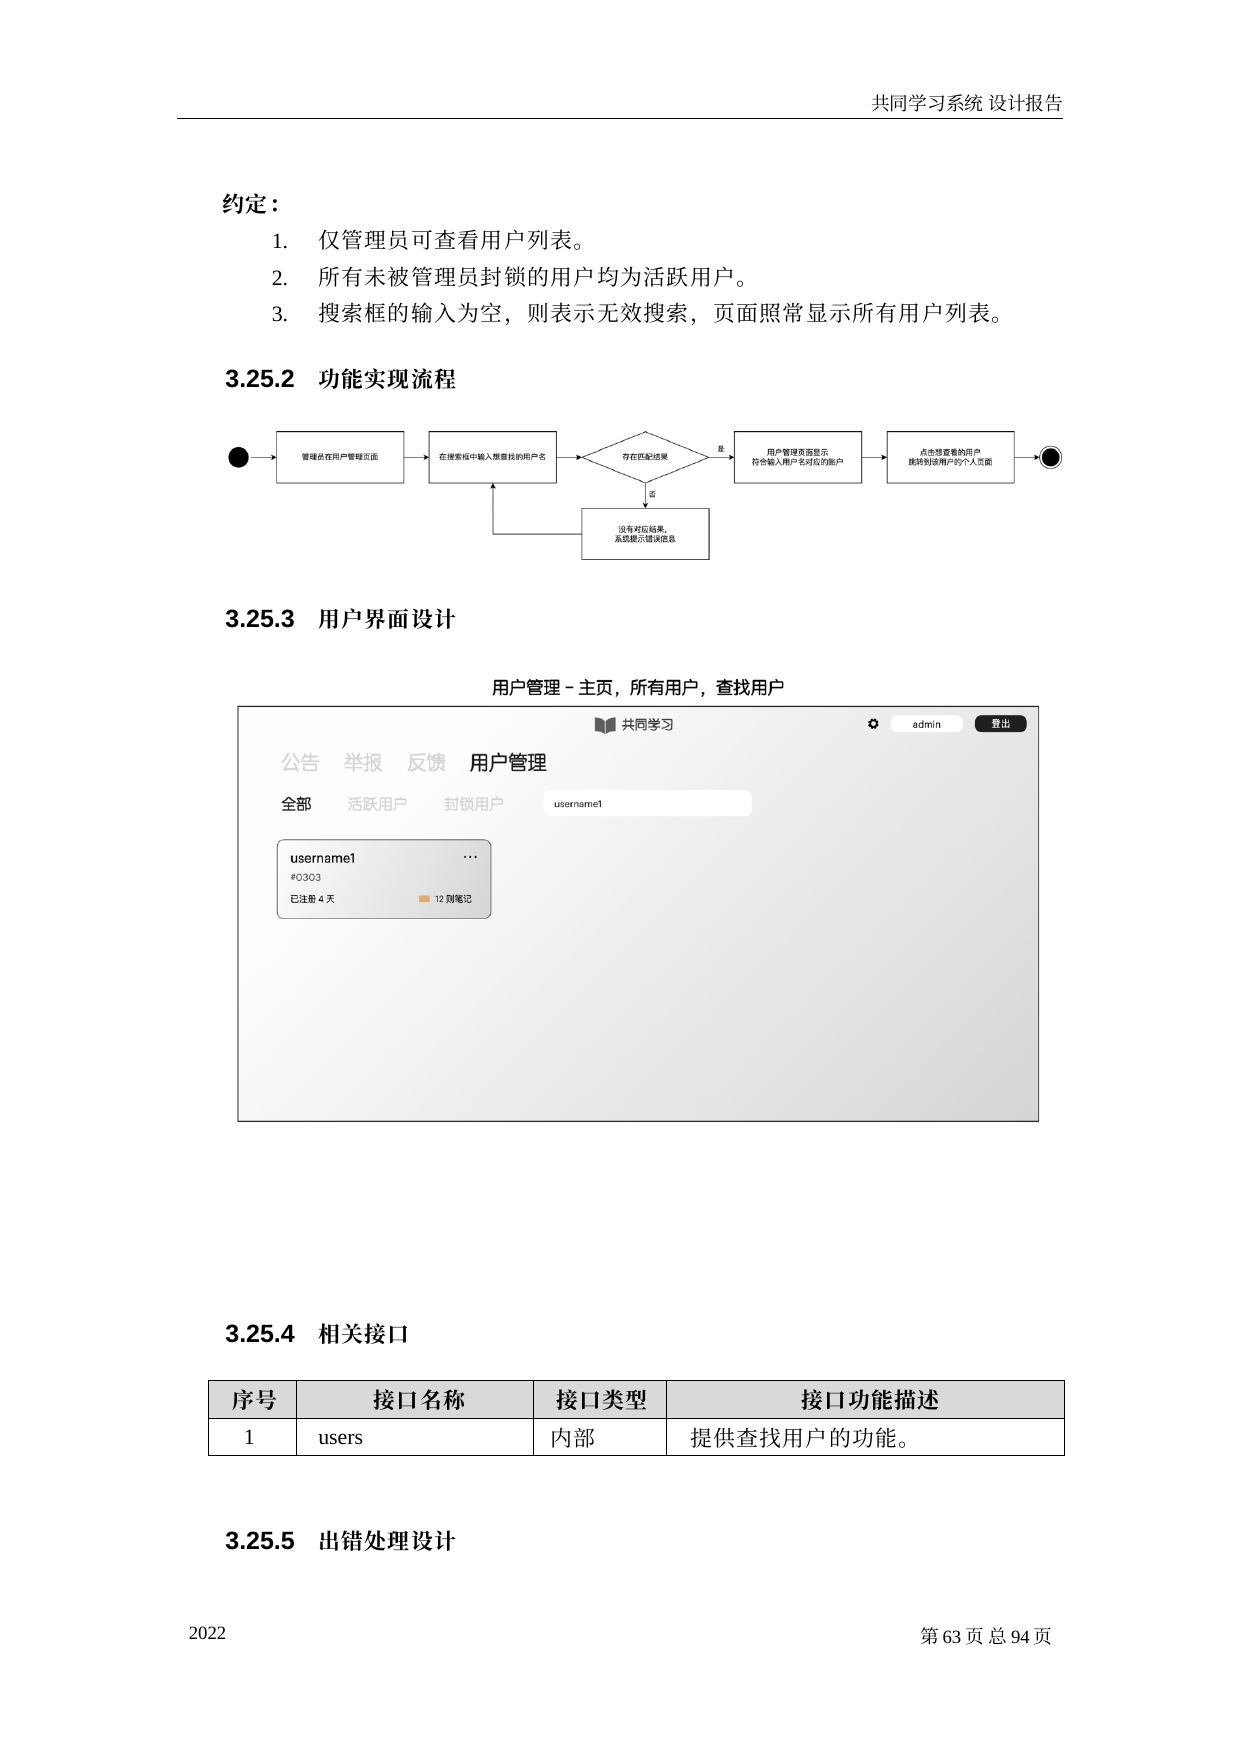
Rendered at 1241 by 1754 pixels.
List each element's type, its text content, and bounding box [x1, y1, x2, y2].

table_header 接口功能描述 [667, 1381, 1064, 1418]
table_header 序号 [209, 1381, 296, 1418]
table_cell users [297, 1419, 533, 1455]
text 约定： [179, 184, 1061, 221]
subtitle 功能实现流程 [208, 359, 1061, 396]
table_cell 1 [209, 1419, 296, 1455]
table_header 接口类型 [534, 1381, 666, 1418]
list 搜索框的输入为空，则表示无效搜索，页面照常显示所有用户列表。 [266, 294, 1061, 330]
subtitle 出错处理设计 [208, 1522, 1061, 1558]
list 所有未被管理员封锁的用户均为活跃用户。 [266, 257, 1061, 294]
picture [225, 667, 1051, 1133]
list 仅管理员可查看用户列表。 [266, 221, 1061, 257]
subtitle 相关接口 [208, 1314, 1061, 1351]
subtitle 用户界面设计 [208, 600, 1061, 636]
picture [225, 431, 1062, 560]
table_cell 内部 [534, 1419, 666, 1455]
table_cell 提供查找用户的功能。 [667, 1419, 1064, 1455]
table_header 接口名称 [297, 1381, 533, 1418]
